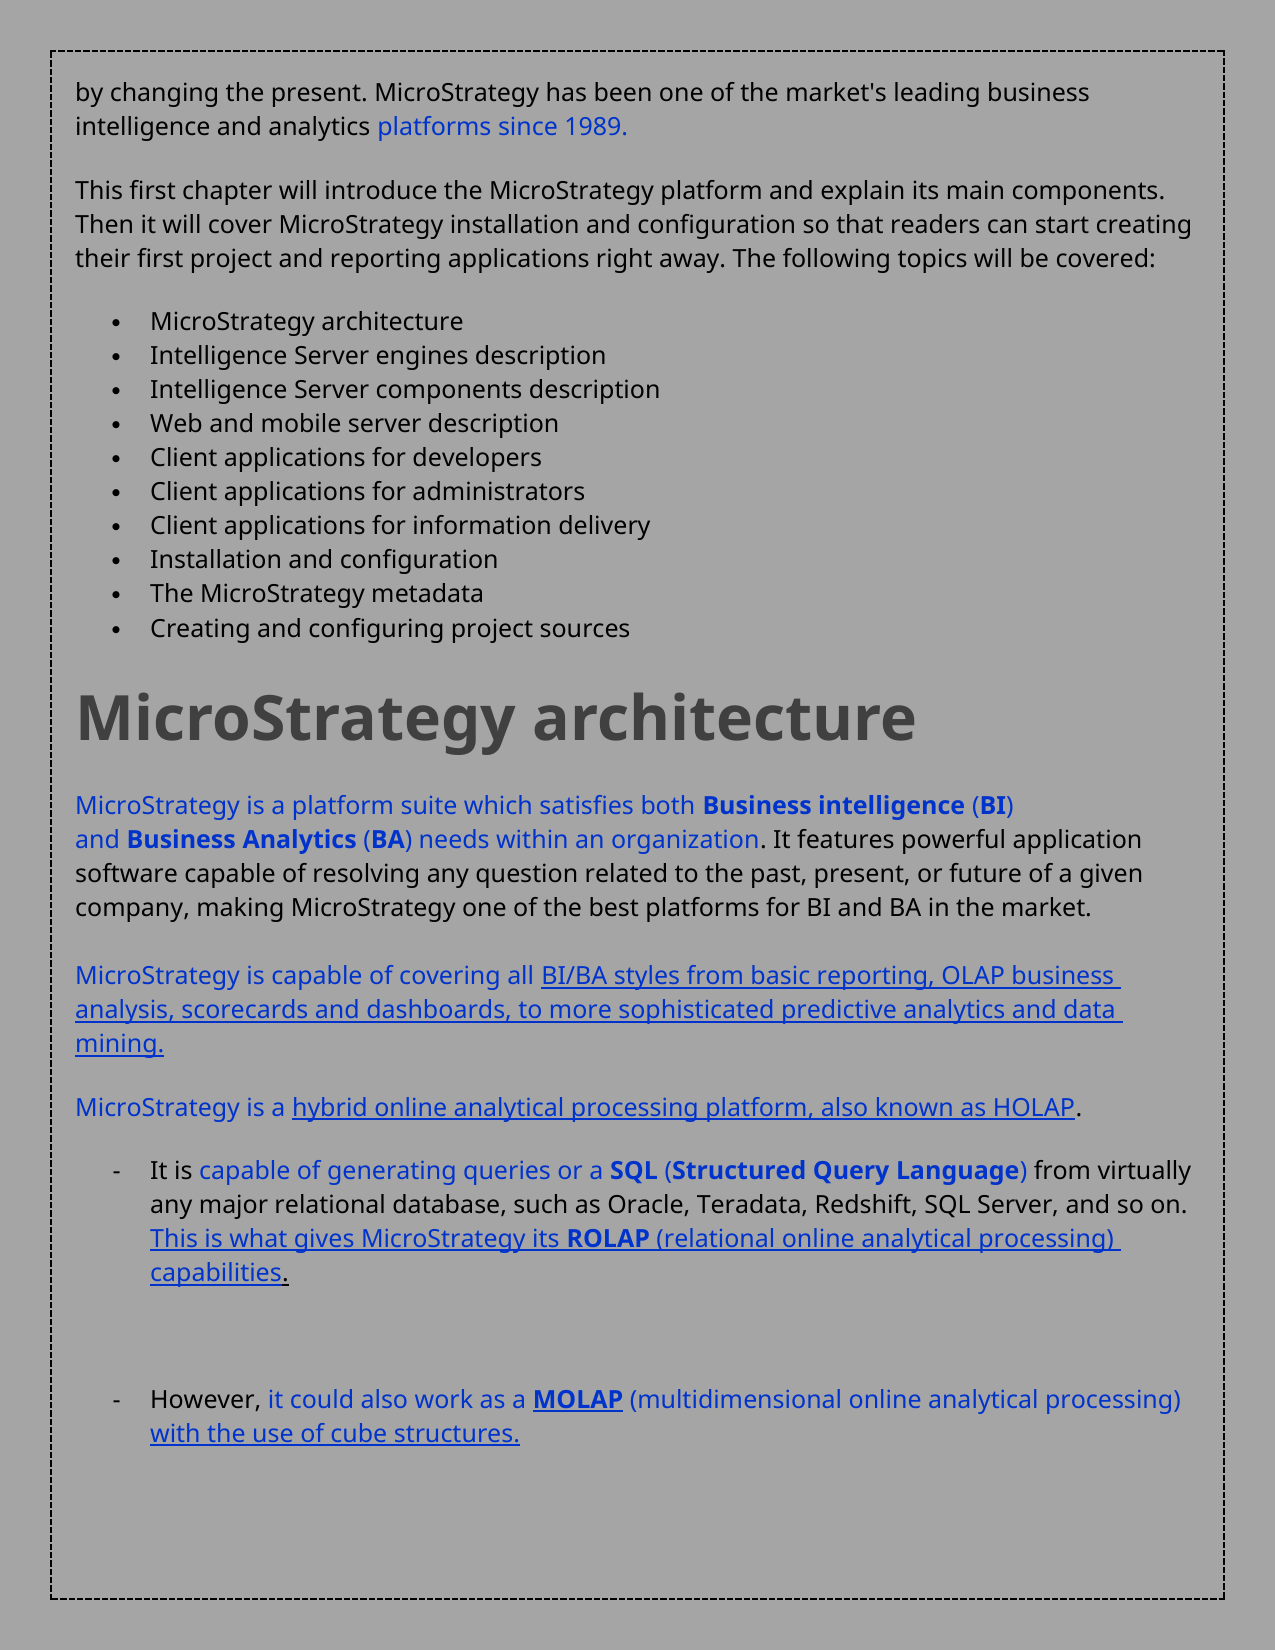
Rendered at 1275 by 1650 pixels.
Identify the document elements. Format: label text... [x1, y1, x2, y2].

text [75, 75, 1200, 143]
list Intelligence Server components description [112, 372, 1200, 406]
list However, it could also work as a MOLAP (multidimensional online analytical processing) with the use of cube structures. [112, 1381, 1200, 1449]
list Web and mobile server description [112, 406, 1200, 440]
list Client applications for administrators [112, 474, 1200, 508]
list Client applications for developers [112, 440, 1200, 474]
list Creating and configuring project sources [112, 610, 1200, 644]
list It is capable of generating queries or a SQL (Structured Query Language) from virtually any major relational database, such as Oracle, Teradata, Redshift, SQL Server, and so on. This is what gives MicroStrategy its ROLAP (relational online analytical processing) capabilities. [112, 1153, 1200, 1289]
text MicroStrategy is a platform suite which satisfies both Business intelligence (BI) and Business Analytics (BA) needs within an organization. It features powerful application software capable of resolving any question related to the past, present, or future of a given company, making MicroStrategy one of the best platforms for BI and BA in the market. MicroStrategy is capable of covering all BI/BA styles from basic reporting, OLAP business analysis, scorecards and dashboards, to more sophisticated predictive analytics and data mining. [75, 788, 1200, 1060]
text MicroStrategy is a hybrid online analytical processing platform, also known as HOLAP. [75, 1089, 1200, 1123]
list Installation and configuration [112, 542, 1200, 576]
list Client applications for information delivery [112, 508, 1200, 542]
list MicroStrategy architecture [112, 304, 1200, 338]
list The MicroStrategy metadata [112, 576, 1200, 610]
text This first chapter will introduce the MicroStrategy platform and explain its main components. Then it will cover MicroStrategy installation and configuration so that readers can start creating their first project and reporting applications right away. The following topics will be covered: [75, 172, 1200, 274]
list Intelligence Server engines description [112, 338, 1200, 372]
subtitle MicroStrategy architecture [75, 673, 1200, 758]
